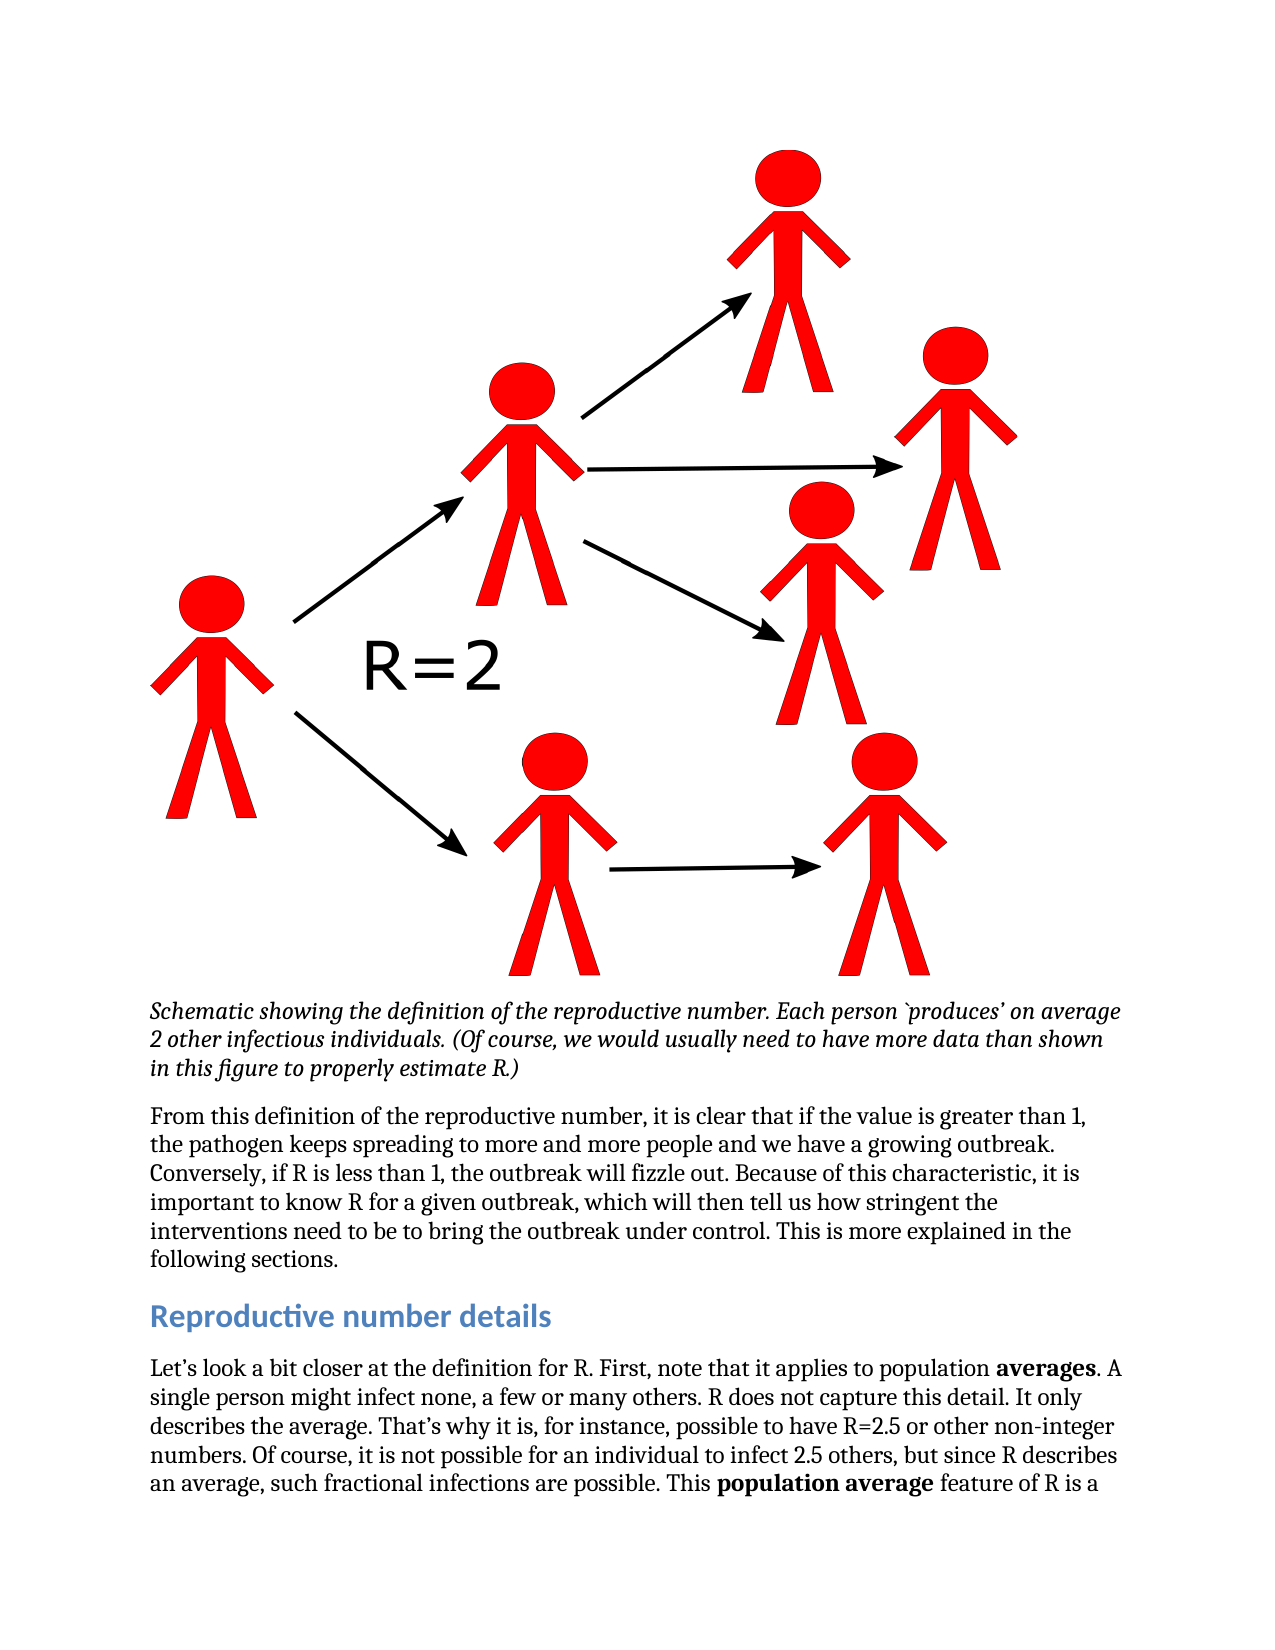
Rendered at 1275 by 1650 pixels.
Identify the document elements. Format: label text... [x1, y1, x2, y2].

text From this definition of the reproductive number, it is clear that if the value is greater than 1, the pathogen keeps spreading to more and more people and we have a growing outbreak. Conversely, if R is less than 1, the outbreak will fizzle out. Because of this characteristic, it is important to know R for a given outbreak, which will then tell us how stringent the interventions need to be to bring the outbreak under control. This is more explained in the following sections. [150, 1102, 1125, 1274]
subtitle Reproductive number details [150, 1295, 1125, 1336]
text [150, 1354, 1125, 1498]
picture [150, 150, 1018, 976]
text Schematic showing the definition of the reproductive number. Each person `produces’ on average 2 other infectious individuals. (Of course, we would usually need to have more data than shown in this figure to properly estimate R.) [150, 997, 1125, 1083]
